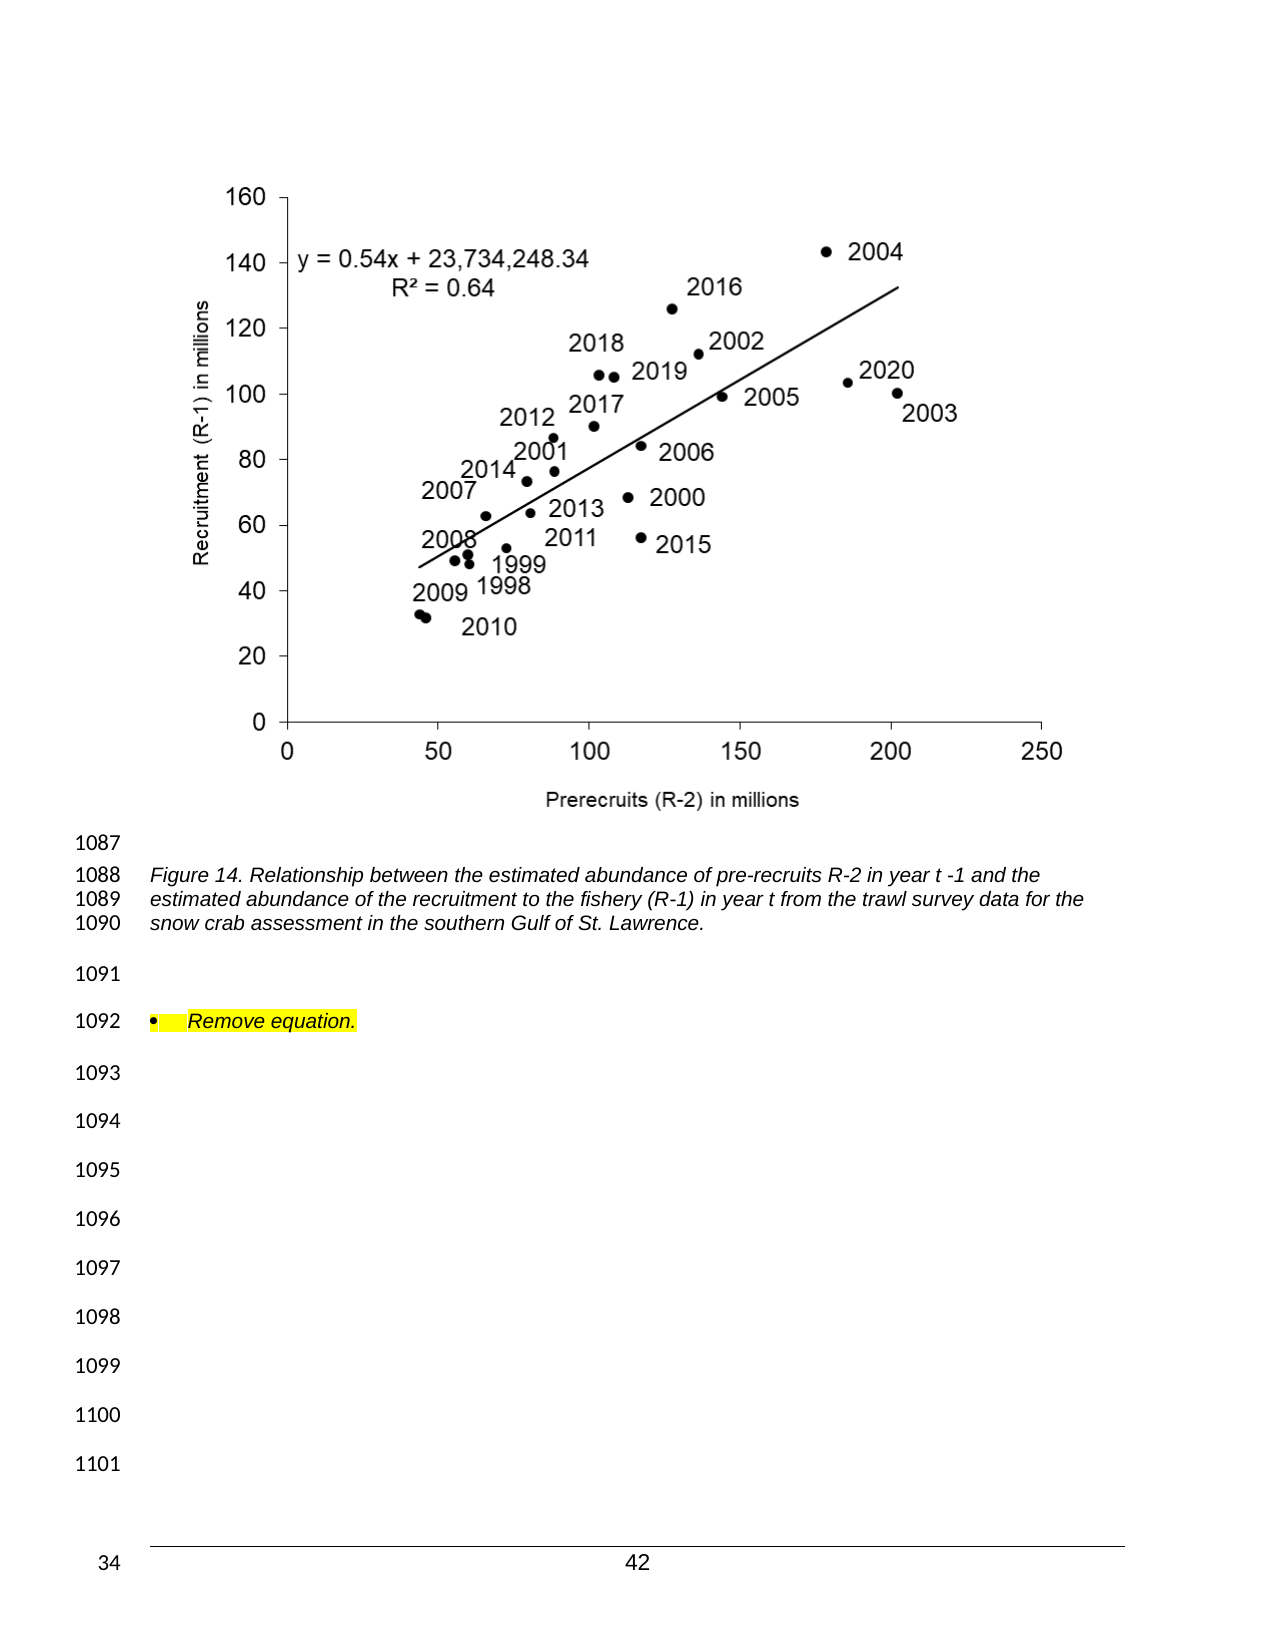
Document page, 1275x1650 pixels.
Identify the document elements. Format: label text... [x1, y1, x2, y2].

picture [158, 150, 1117, 851]
list Remove equation. [150, 1008, 1125, 1032]
text Figure 14. Relationship between the estimated abundance of pre-recruits R-2 in year t -1 and the estimated abundance of the recruitment to the fishery (R-1) in year t from the trawl survey data for the snow crab assessment in the southern Gulf of St. Lawrence. [150, 863, 1125, 934]
